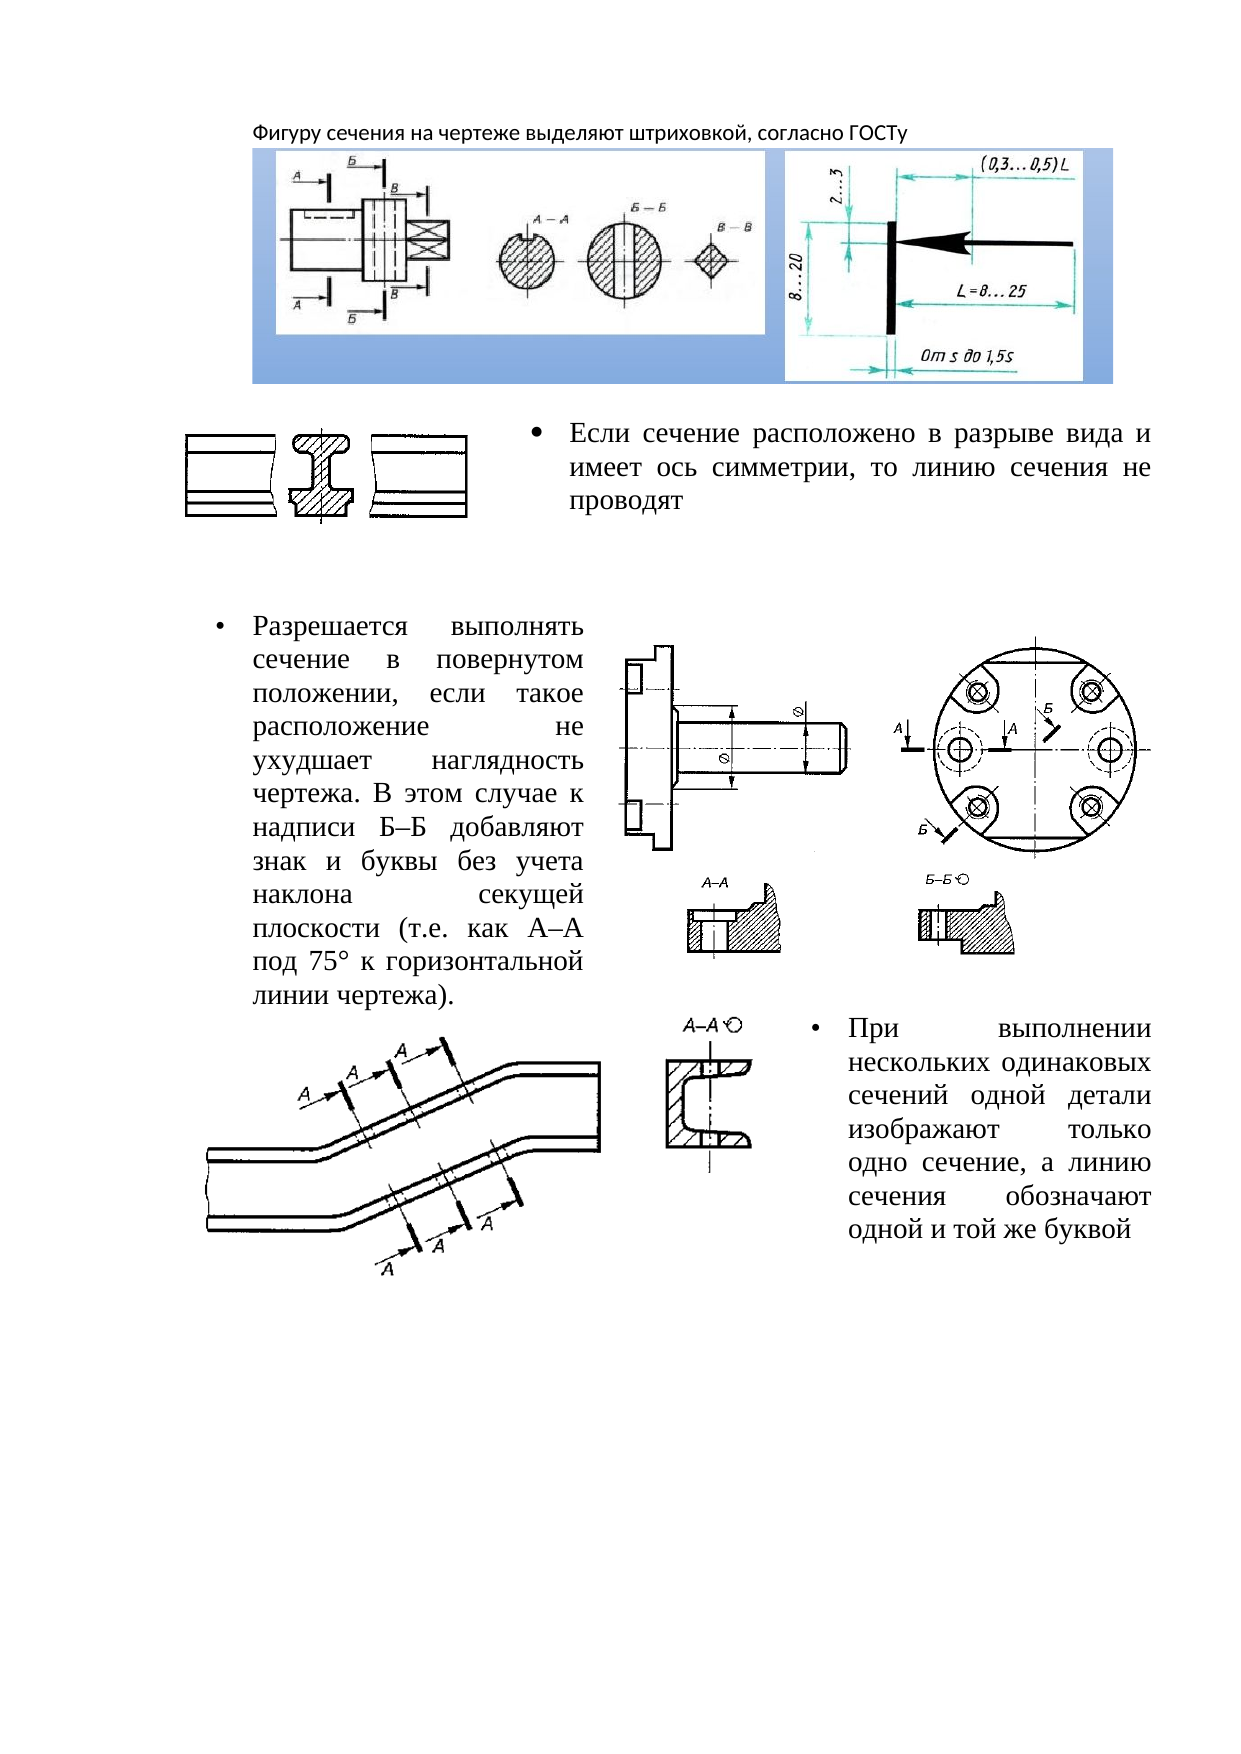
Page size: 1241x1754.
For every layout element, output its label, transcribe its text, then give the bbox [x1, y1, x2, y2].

list Если сечение расположено в разрыве вида и имеет ось симметрии, то линию сечения не проводят [215, 415, 1152, 516]
picture [252, 148, 1114, 384]
picture [177, 417, 476, 533]
picture [602, 623, 1152, 968]
picture [201, 1042, 755, 1313]
